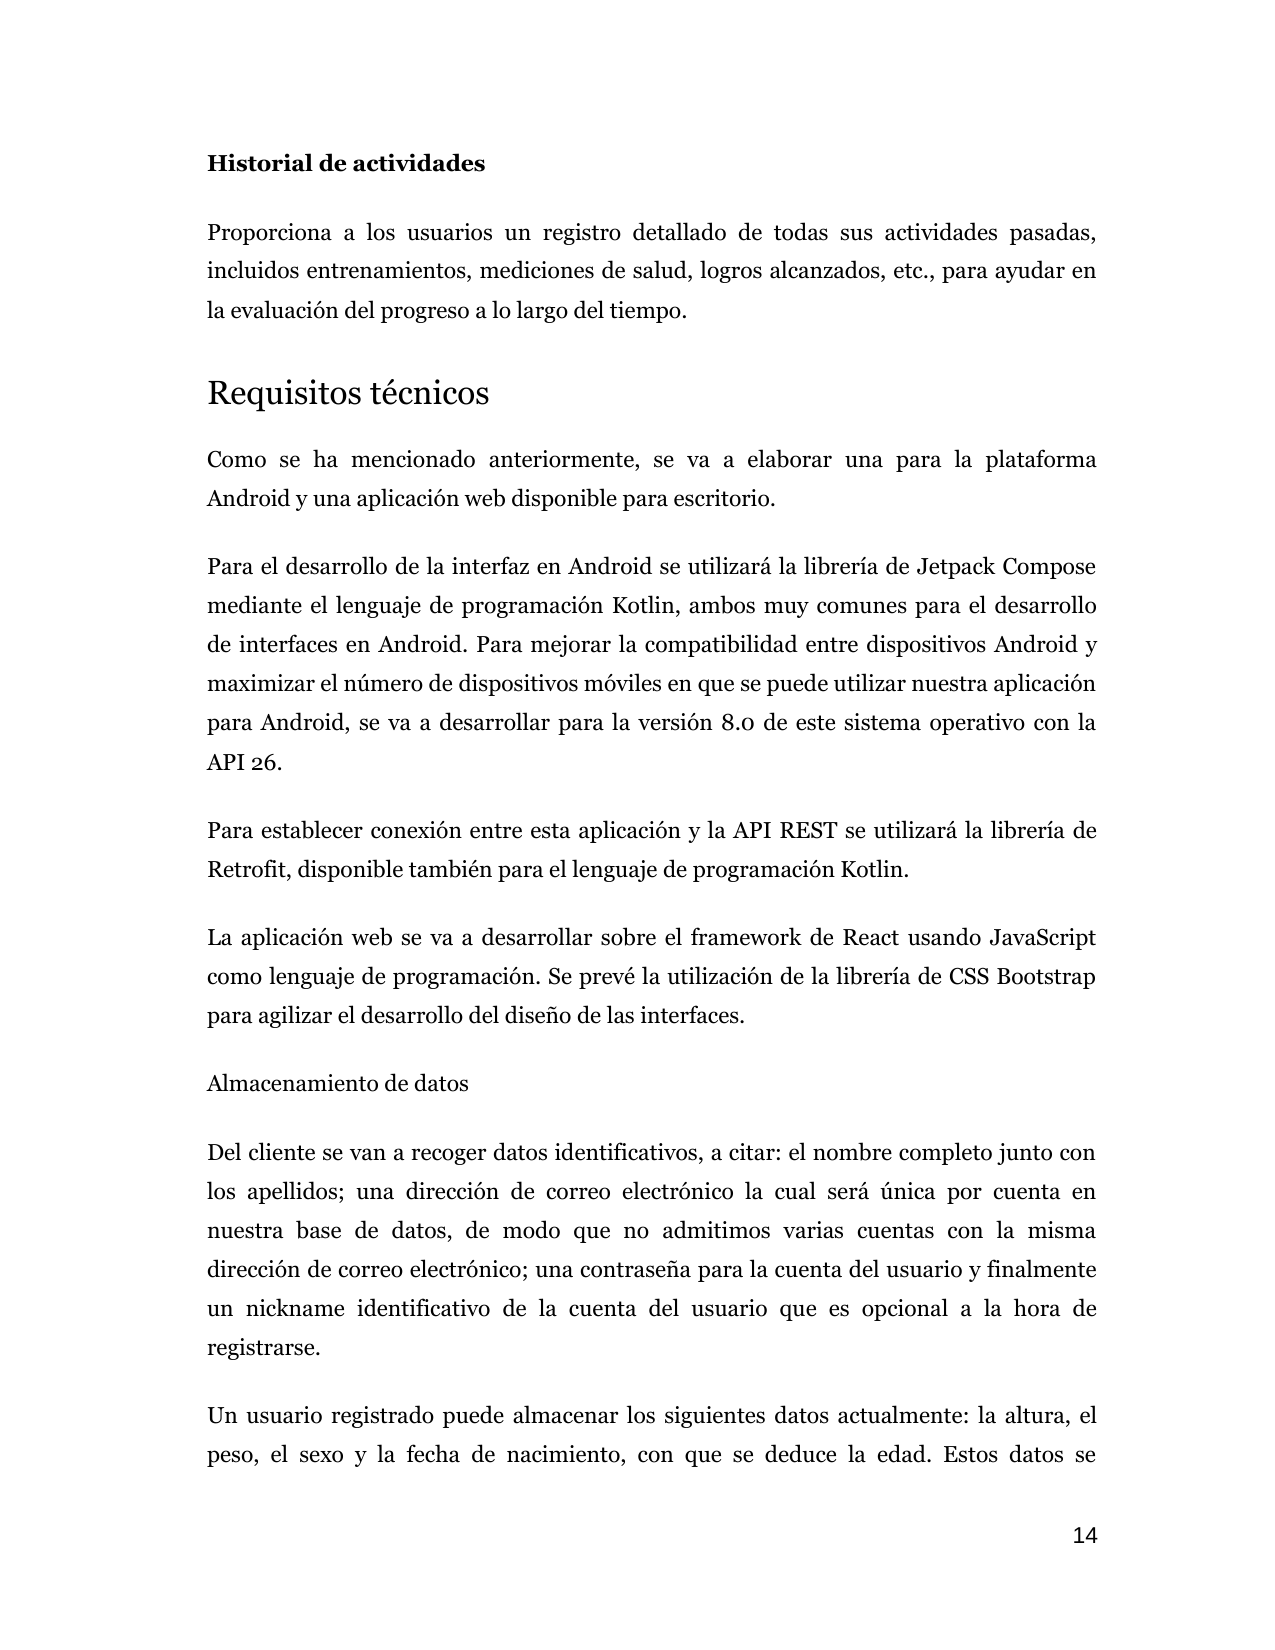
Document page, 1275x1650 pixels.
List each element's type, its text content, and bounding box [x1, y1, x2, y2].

text Para establecer conexión entre esta aplicación y la API REST se utilizará la librería de Retrofit, disponible también para el lenguaje de programación Kotlin. [207, 817, 1098, 882]
text Como se ha mencionado anteriormente, se va a elaborar una para la plataforma Android y una aplicación web disponible para escritorio. [207, 446, 1098, 511]
text Proporciona a los usuarios un registro detallado de todas sus actividades pasadas, incluidos entrenamientos, mediciones de salud, logros alcanzados, etc., para ayudar en la evaluación del progreso a lo largo del tiempo. [207, 219, 1098, 323]
subtitle Requisitos técnicos [207, 373, 1098, 411]
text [207, 1402, 1098, 1468]
text La aplicación web se va a desarrollar sobre el framework de React usando JavaScript como lenguaje de programación. Se prevé la utilización de la librería de CSS Bootstrap para agilizar el desarrollo del diseño de las interfaces. [207, 924, 1098, 1028]
text Historial de actividades [207, 151, 1098, 177]
text Para el desarrollo de la interfaz en Android se utilizará la librería de Jetpack Compose mediante el lenguaje de programación Kotlin, ambos muy comunes para el desarrollo de interfaces en Android. Para mejorar la compatibilidad entre dispositivos Android y maximizar el número de dispositivos móviles en que se puede utilizar nuestra aplicación para Android, se va a desarrollar para la versión 8.0 de este sistema operativo con la API 26. [207, 553, 1098, 775]
text Almacenamiento de datos [207, 1071, 1098, 1097]
text Del cliente se van a recoger datos identificativos, a citar: el nombre completo junto con los apellidos; una dirección de correo electrónico la cual será única por cuenta en nuestra base de datos, de modo que no admitimos varias cuentas con la misma dirección de correo electrónico; una contraseña para la cuenta del usuario y finalmente un nickname identificativo de la cuenta del usuario que es opcional a la hora de registrarse. [207, 1139, 1098, 1360]
